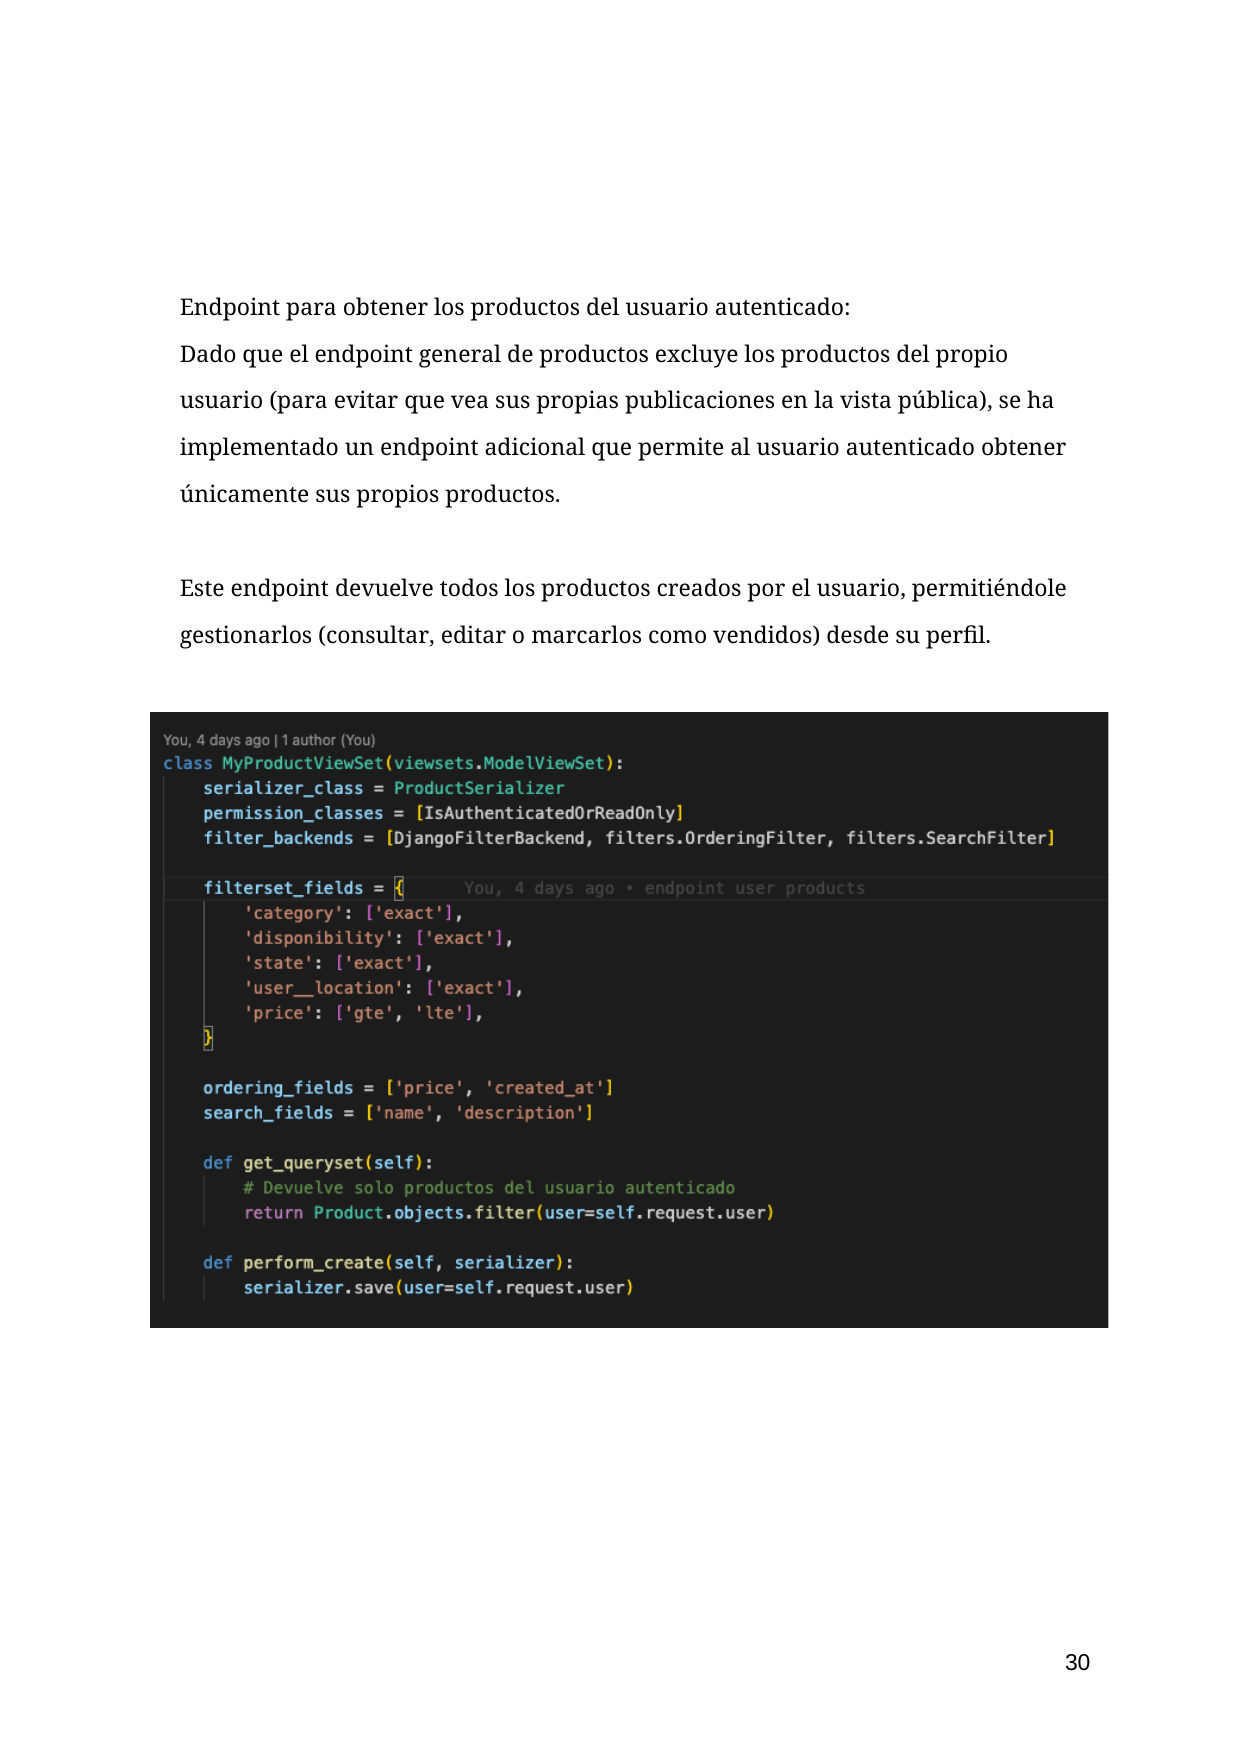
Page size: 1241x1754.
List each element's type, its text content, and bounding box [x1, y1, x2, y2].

text Endpoint para obtener los productos del usuario autenticado: [179, 291, 1072, 322]
picture [150, 712, 1109, 1328]
text Dado que el endpoint general de productos excluye los productos del propio usuario (para evitar que vea sus propias publicaciones en la vista pública), se ha implementado un endpoint adicional que permite al usuario autenticado obtener únicamente sus propios productos. [179, 337, 1072, 509]
text Este endpoint devuelve todos los productos creados por el usuario, permitiéndole gestionarlos (consultar, editar o marcarlos como vendidos) desde su perfil. [179, 572, 1072, 650]
